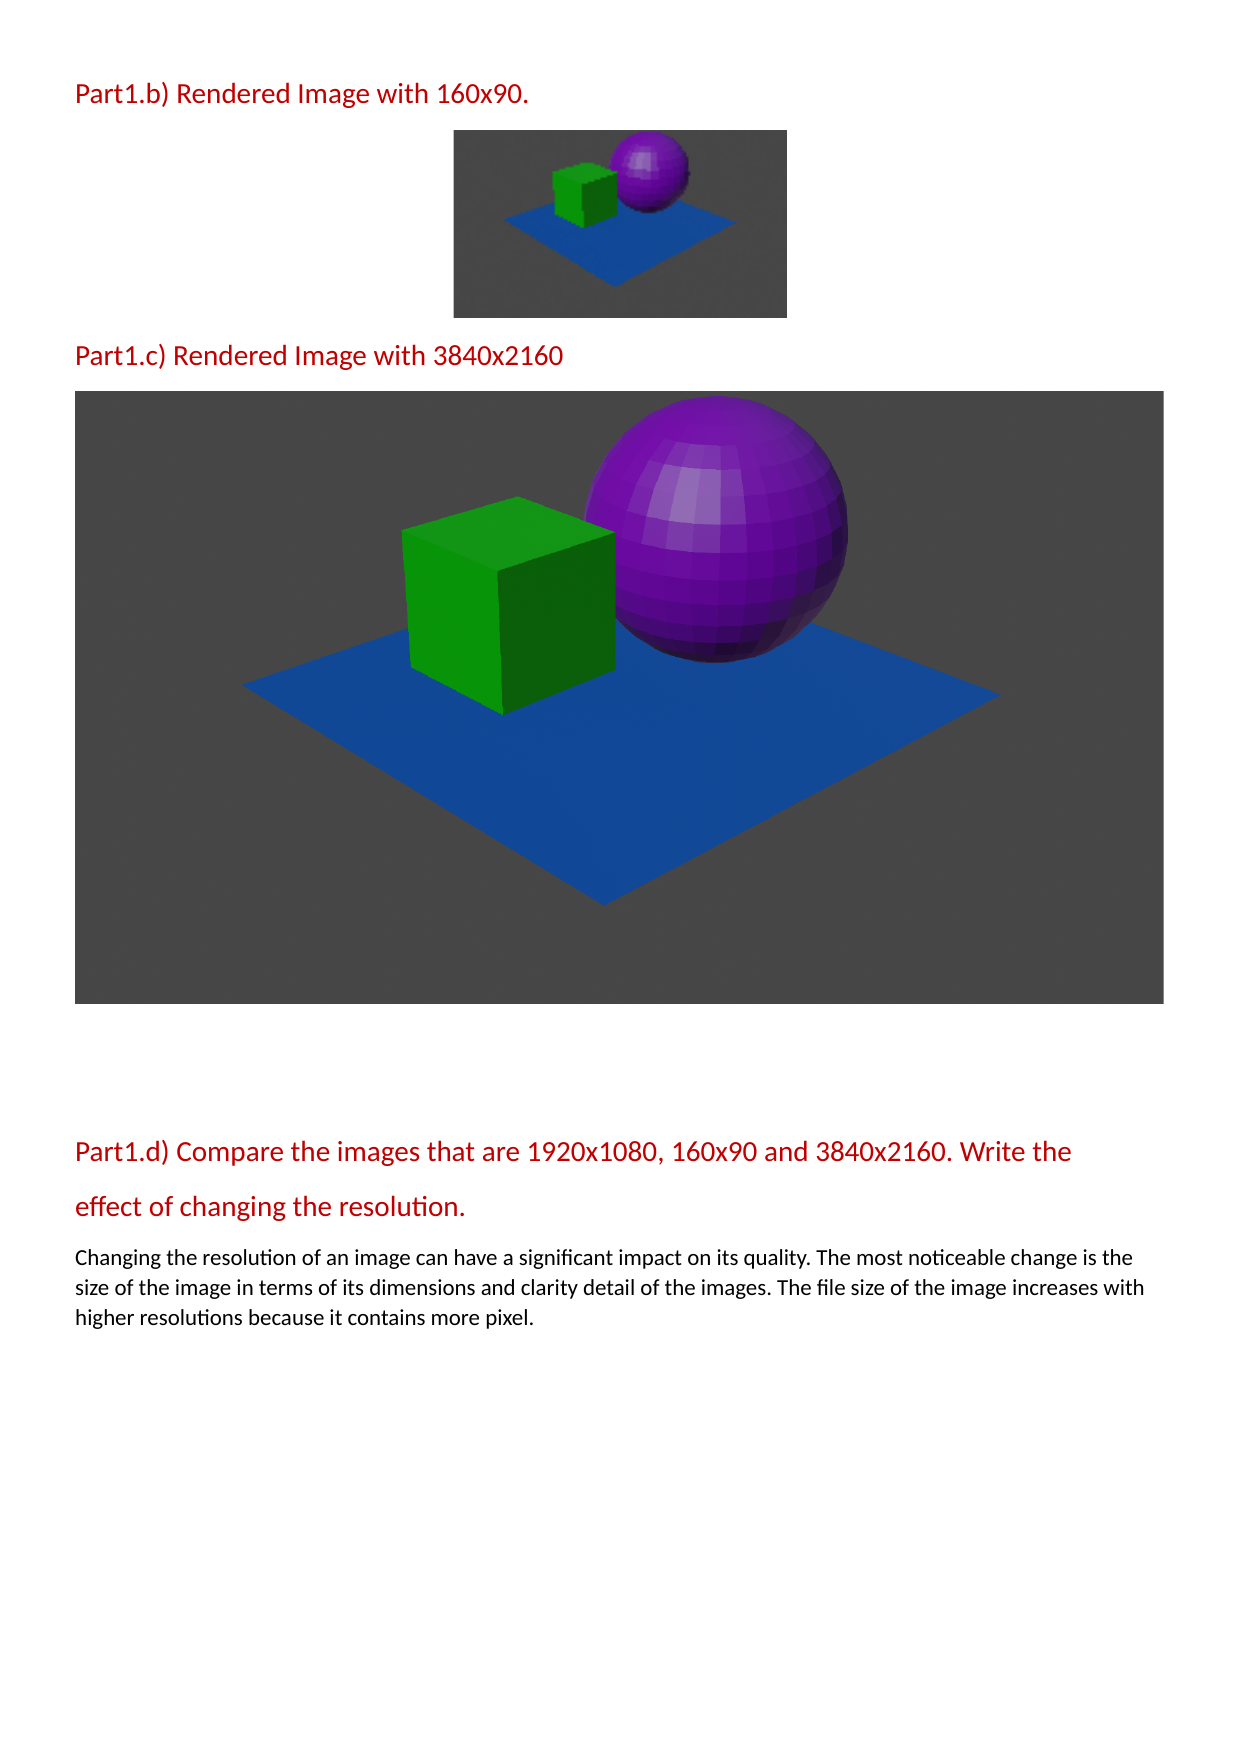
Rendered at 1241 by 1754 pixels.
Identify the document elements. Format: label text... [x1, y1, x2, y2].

text Part1.d) Compare the images that are 1920x1080, 160x90 and 3840x2160. Write the [75, 1133, 1165, 1168]
text Part1.b) Rendered Image with 160x90. [75, 75, 1165, 111]
text Part1.c) Rendered Image with 3840x2160 [75, 337, 1165, 372]
picture [75, 391, 1164, 1004]
text Changing the resolution of an image can have a significant impact on its quality. The most noticeable change is the size of the image in terms of its dimensions and clarity detail of the images. The file size of the image increases with higher resolutions because it contains more pixel. [75, 1243, 1165, 1331]
text effect of changing the resolution. [75, 1188, 1165, 1223]
picture [453, 130, 787, 318]
